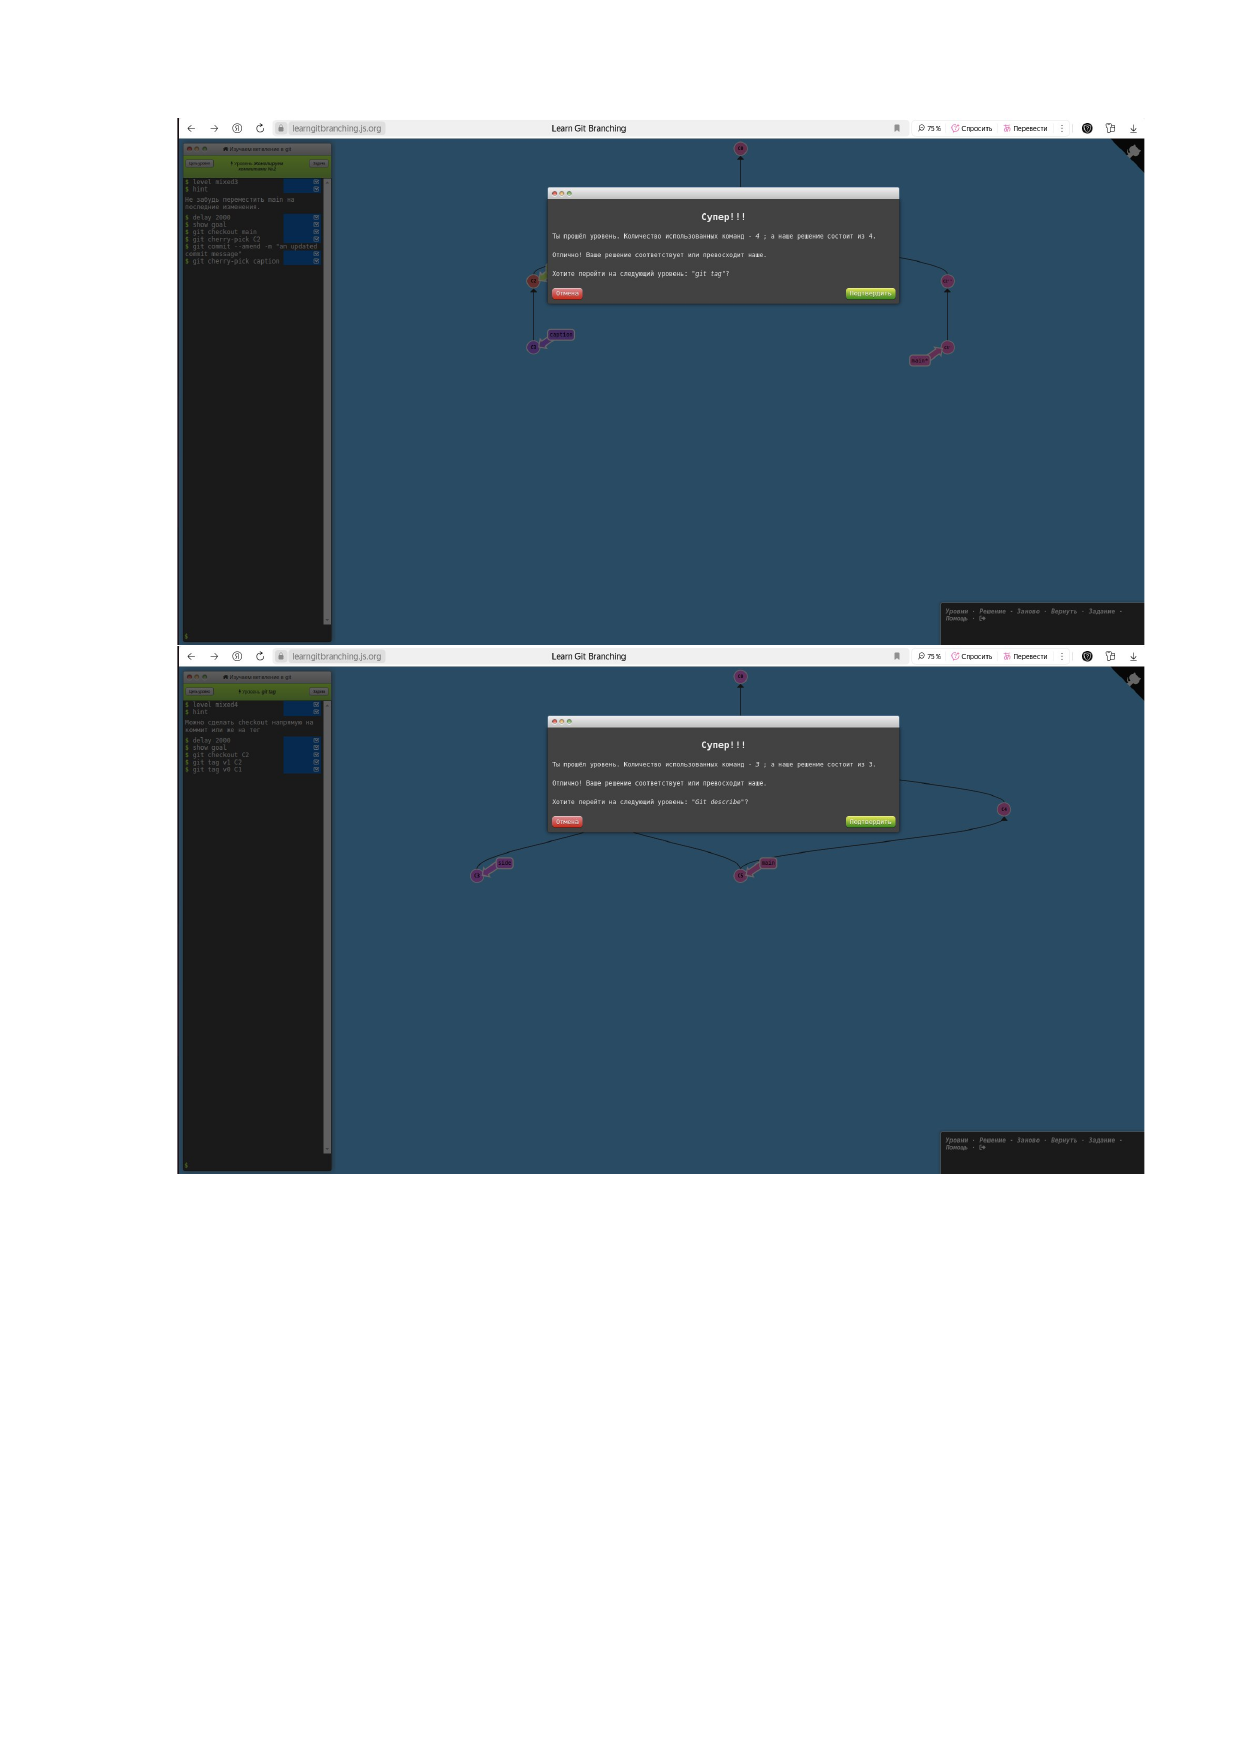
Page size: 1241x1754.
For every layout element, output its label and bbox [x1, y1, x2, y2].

picture [177, 646, 1145, 1174]
picture [177, 118, 1145, 645]
